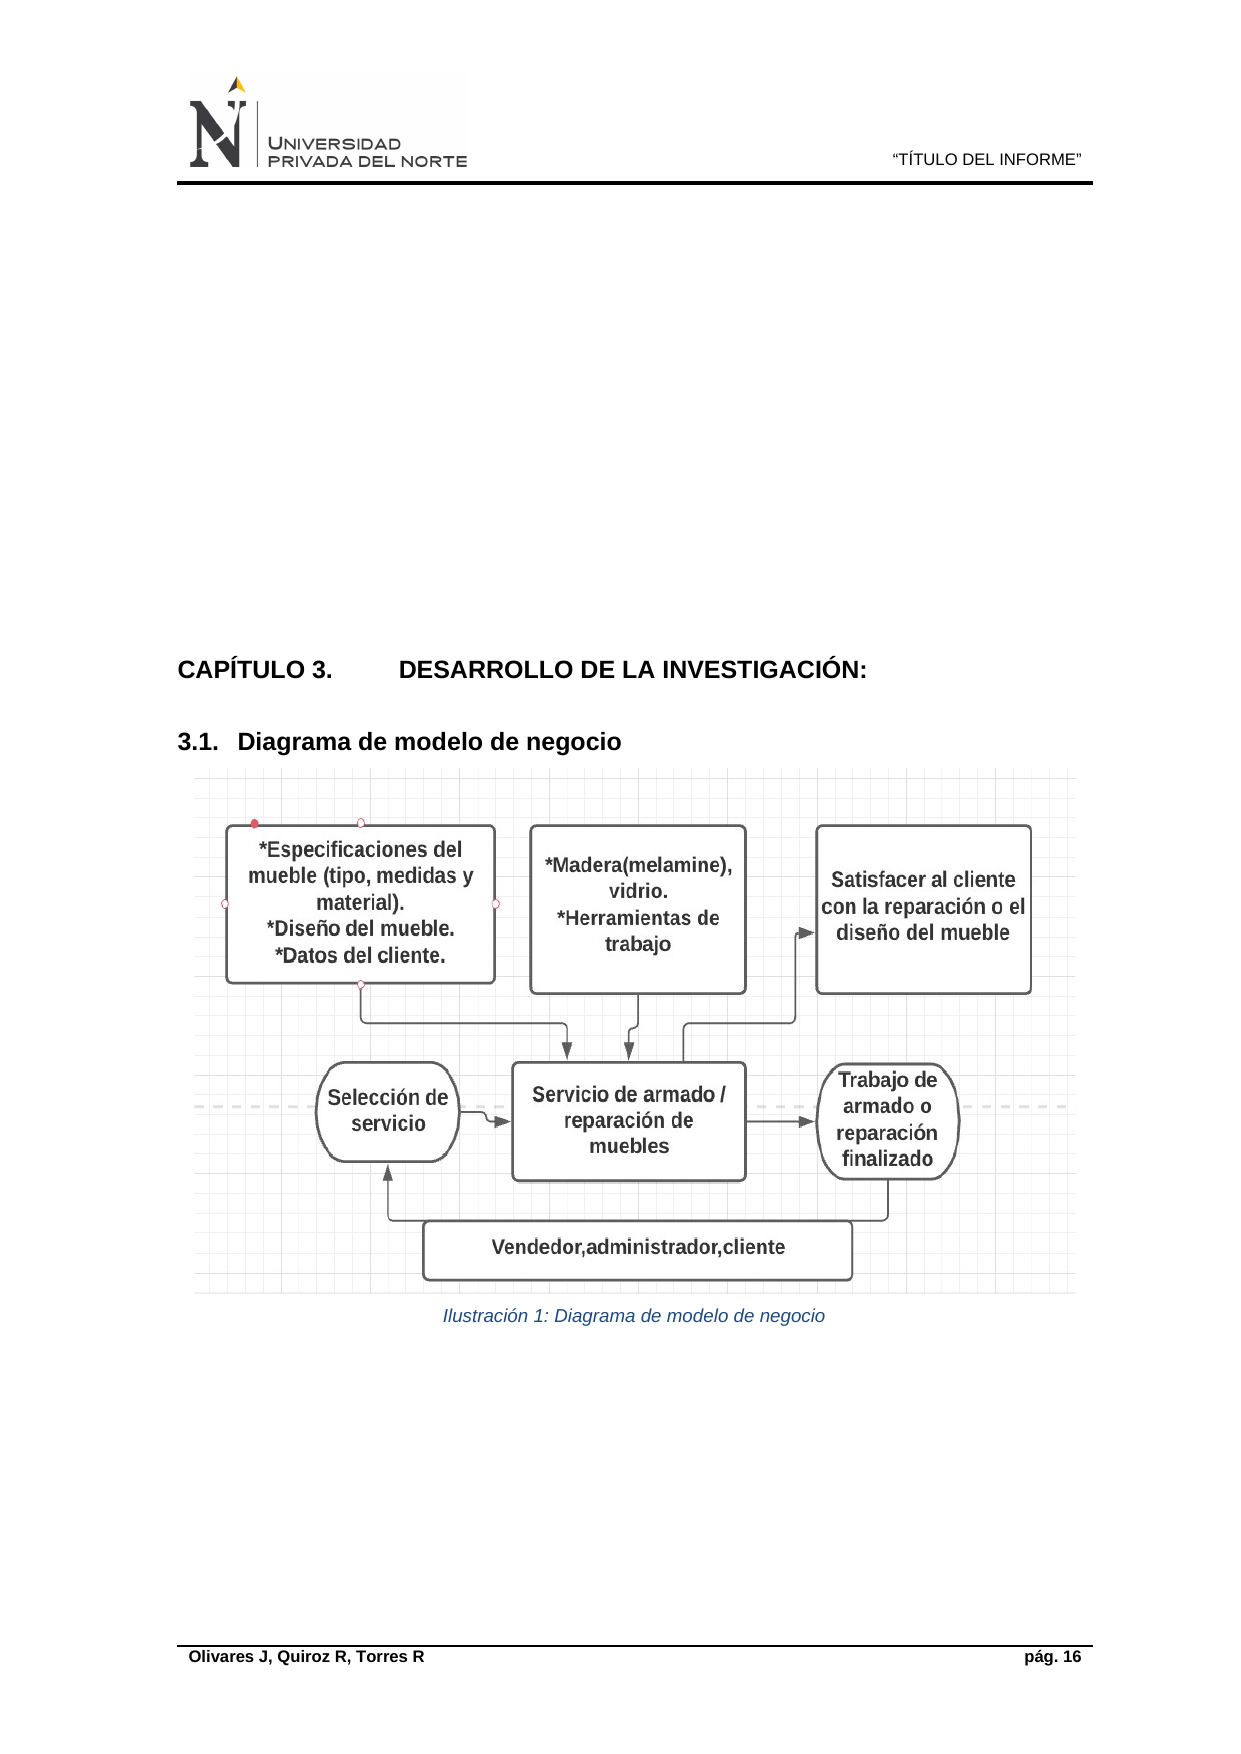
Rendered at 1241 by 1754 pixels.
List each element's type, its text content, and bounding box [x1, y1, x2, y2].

picture [188, 73, 469, 169]
subtitle Diagrama de modelo de negocio [177, 727, 1092, 756]
picture [194, 768, 1076, 1294]
subtitle DESARROLLO DE LA INVESTIGACIÓN: [177, 655, 1092, 684]
text Ilustración 1: Diagrama de modelo de negocio [177, 1305, 1092, 1327]
